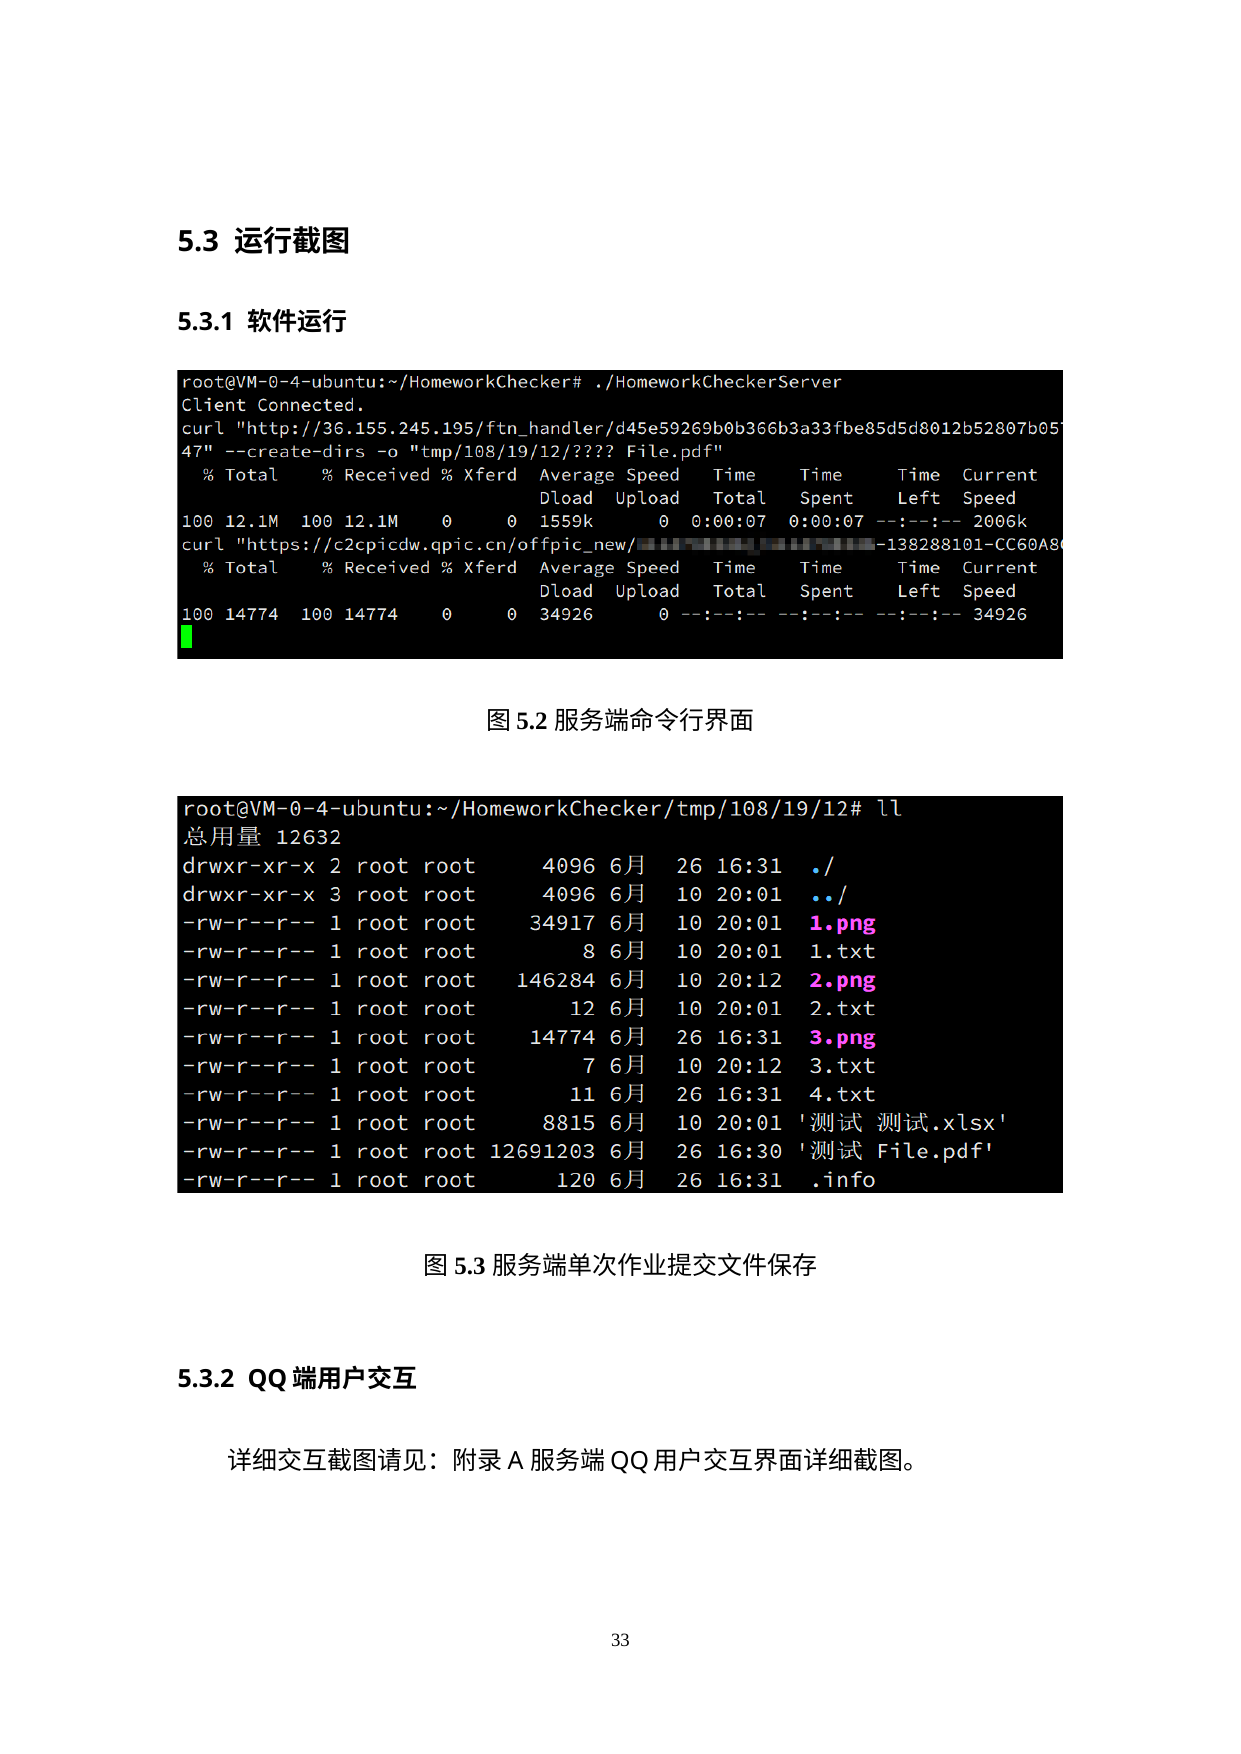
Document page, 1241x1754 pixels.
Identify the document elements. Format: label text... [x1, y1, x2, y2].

text 详细交互截图请见：附录A 服务端QQ用户交互界面详细截图。 [177, 1426, 1063, 1491]
subtitle QQ端用户交互 [177, 1344, 1063, 1409]
picture [177, 796, 1063, 1193]
text 图5.2 服务端命令行界面 [177, 686, 1063, 751]
picture [177, 370, 1063, 659]
subtitle 软件运行 [177, 287, 1063, 352]
subtitle 运行截图 [177, 206, 1063, 271]
text 图 5.3 服务端单次作业提交文件保存 [177, 1231, 1063, 1296]
